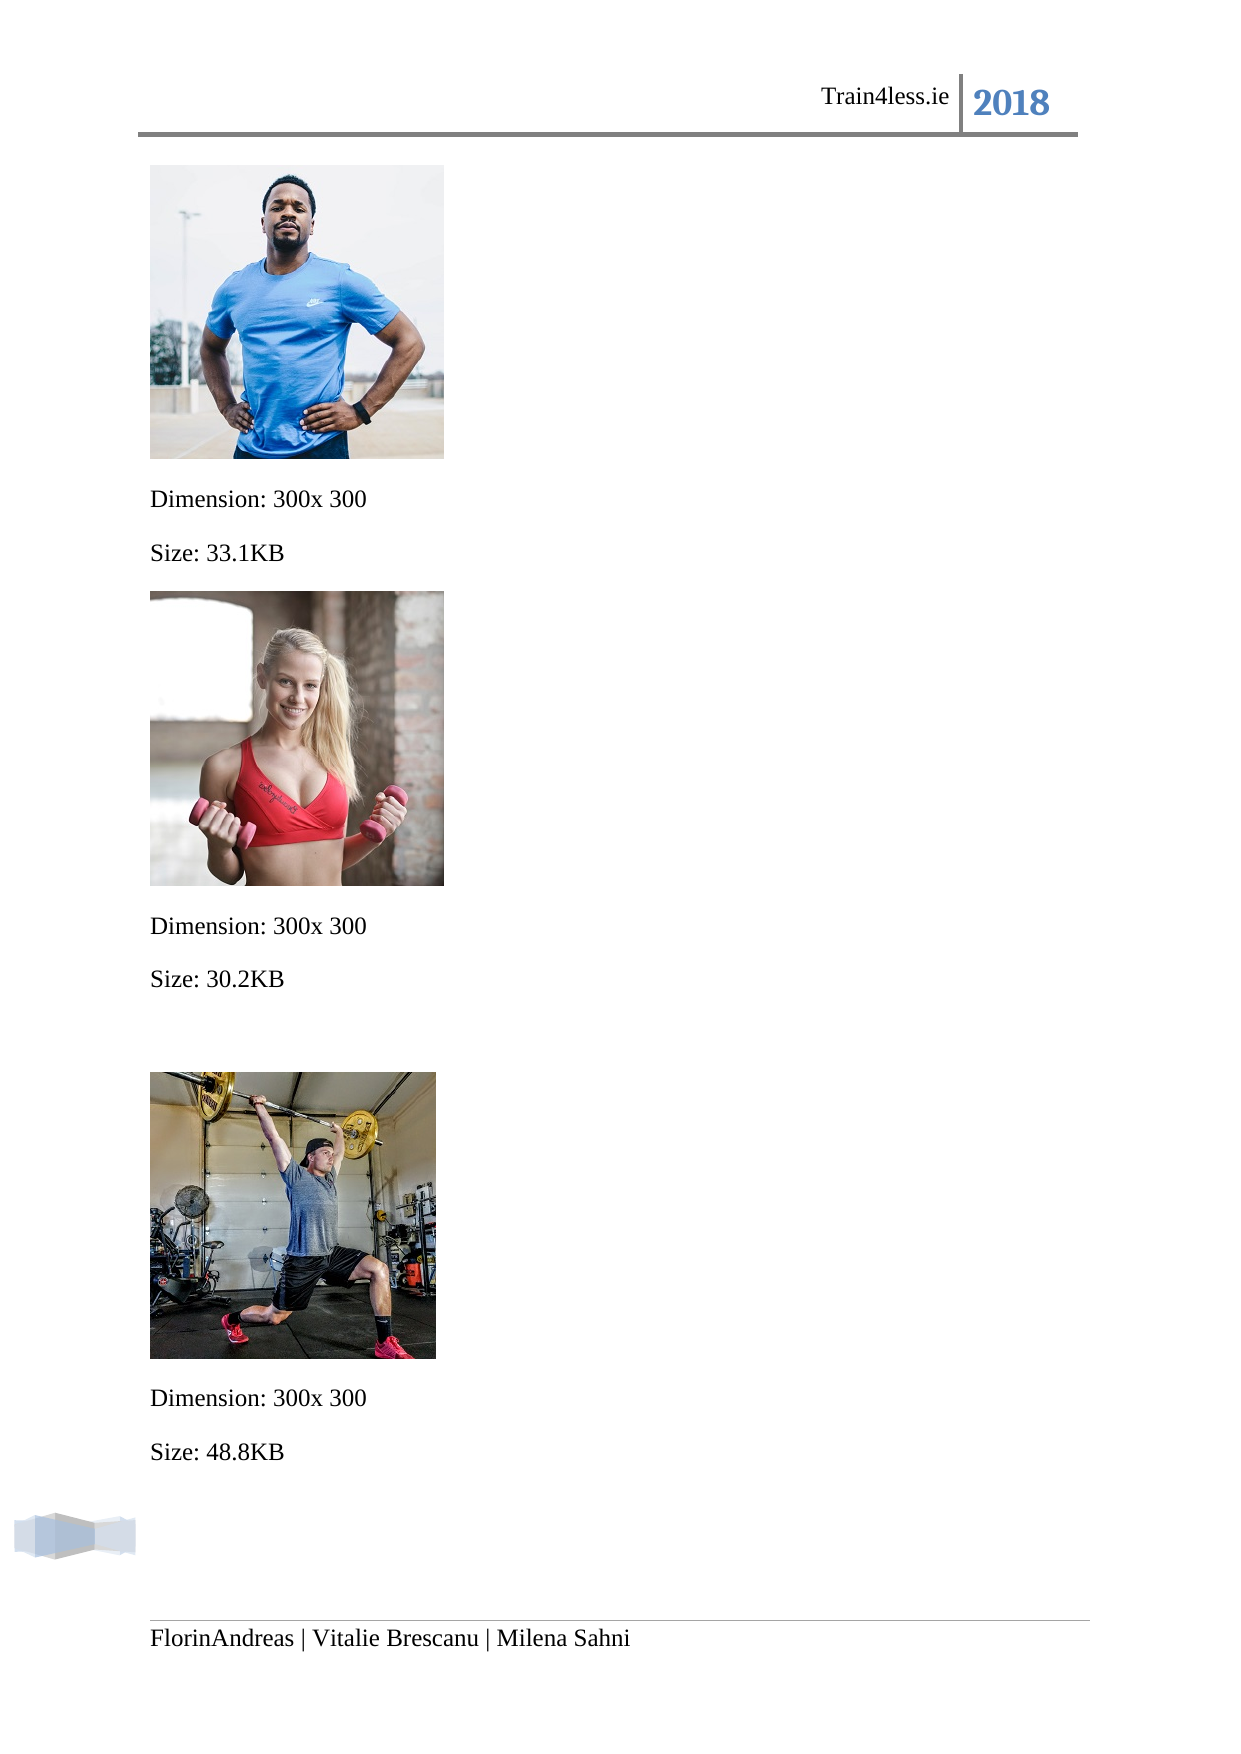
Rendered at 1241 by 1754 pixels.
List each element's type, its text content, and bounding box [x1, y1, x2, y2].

picture [150, 591, 444, 886]
text Dimension: 300x 300 [150, 1383, 1090, 1412]
text Size: 33.1KB [150, 538, 1090, 567]
picture [150, 165, 444, 459]
picture [150, 1072, 436, 1359]
text Dimension: 300x 300 [150, 911, 1090, 939]
text Dimension: 300x 300 [150, 484, 1090, 513]
text Size: 48.8KB [150, 1437, 1090, 1466]
text Size: 30.2KB [150, 964, 1090, 993]
